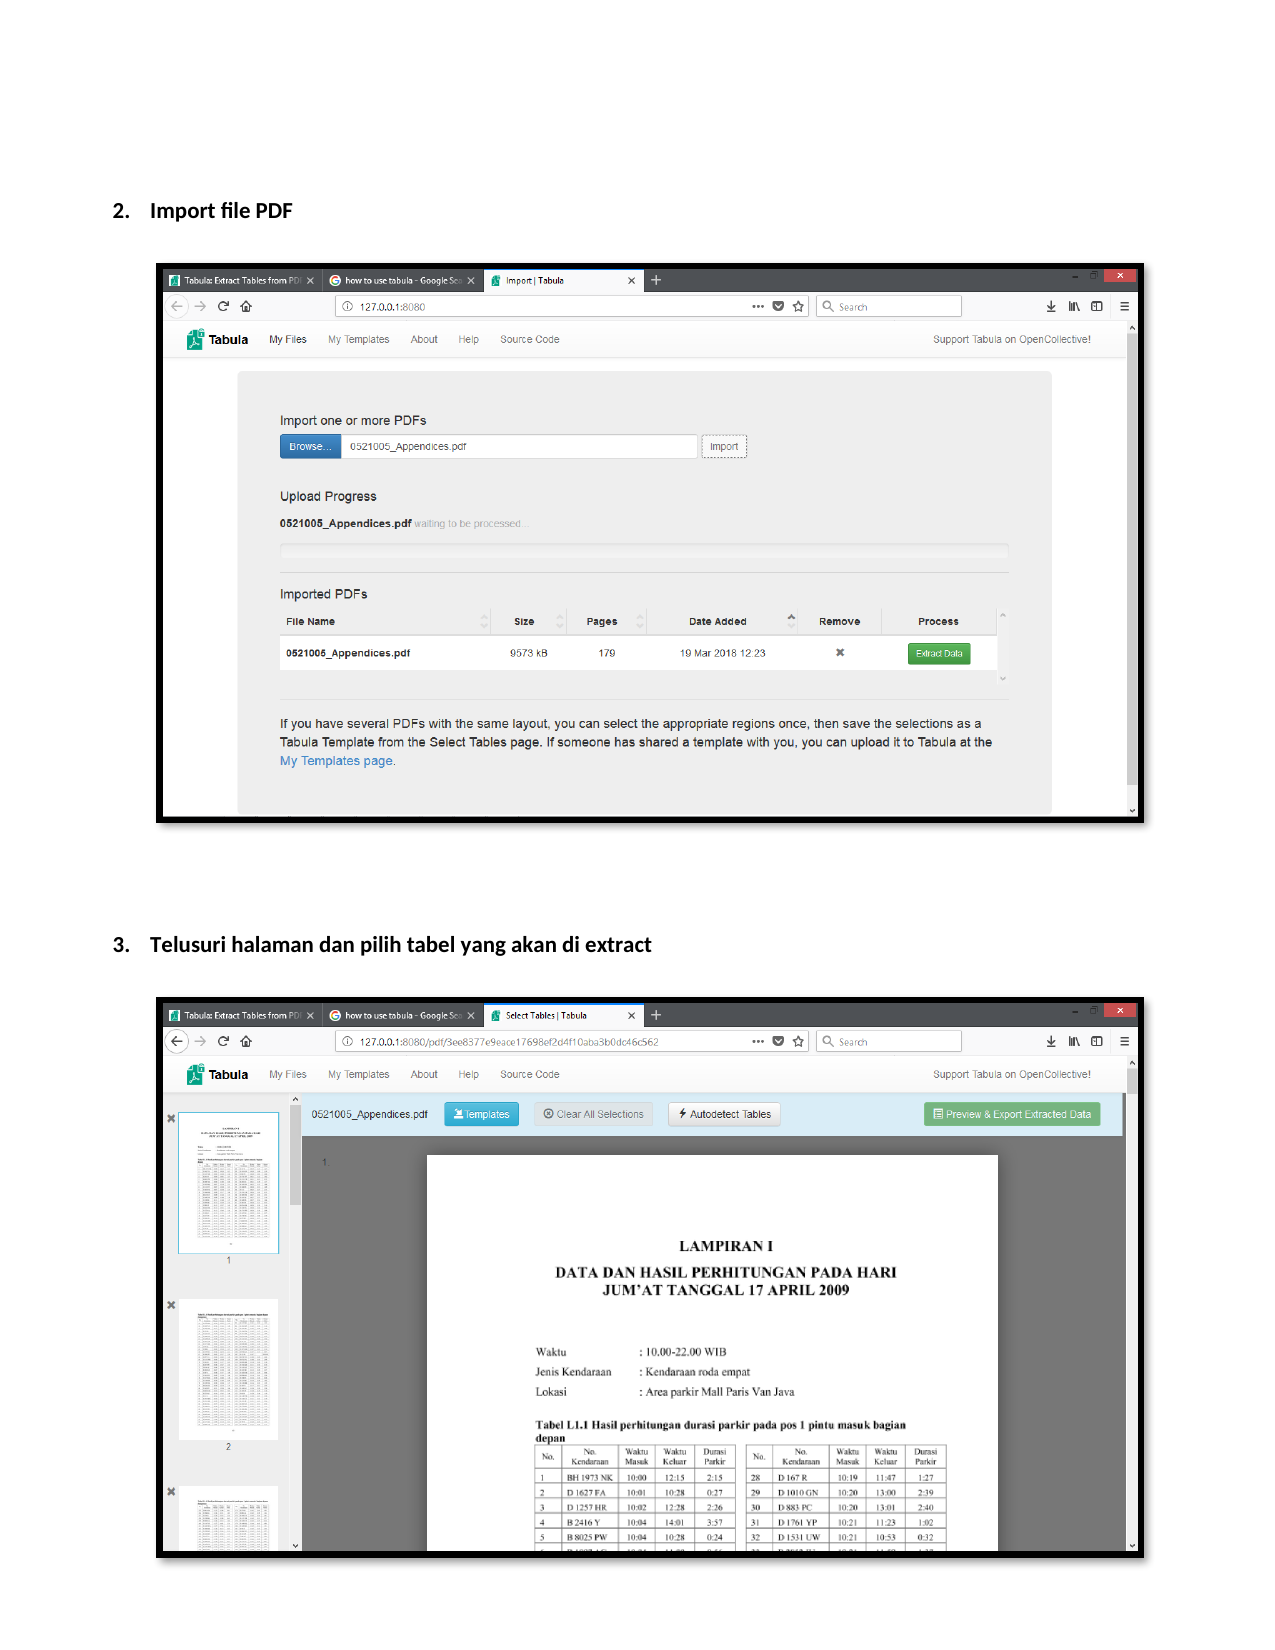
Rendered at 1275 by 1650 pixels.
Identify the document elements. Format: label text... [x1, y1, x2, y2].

picture [163, 1003, 1138, 1551]
list Import file PDF [112, 196, 1200, 224]
list Telusuri halaman dan pilih tabel yang akan di extract [112, 930, 1200, 958]
picture [163, 269, 1138, 817]
